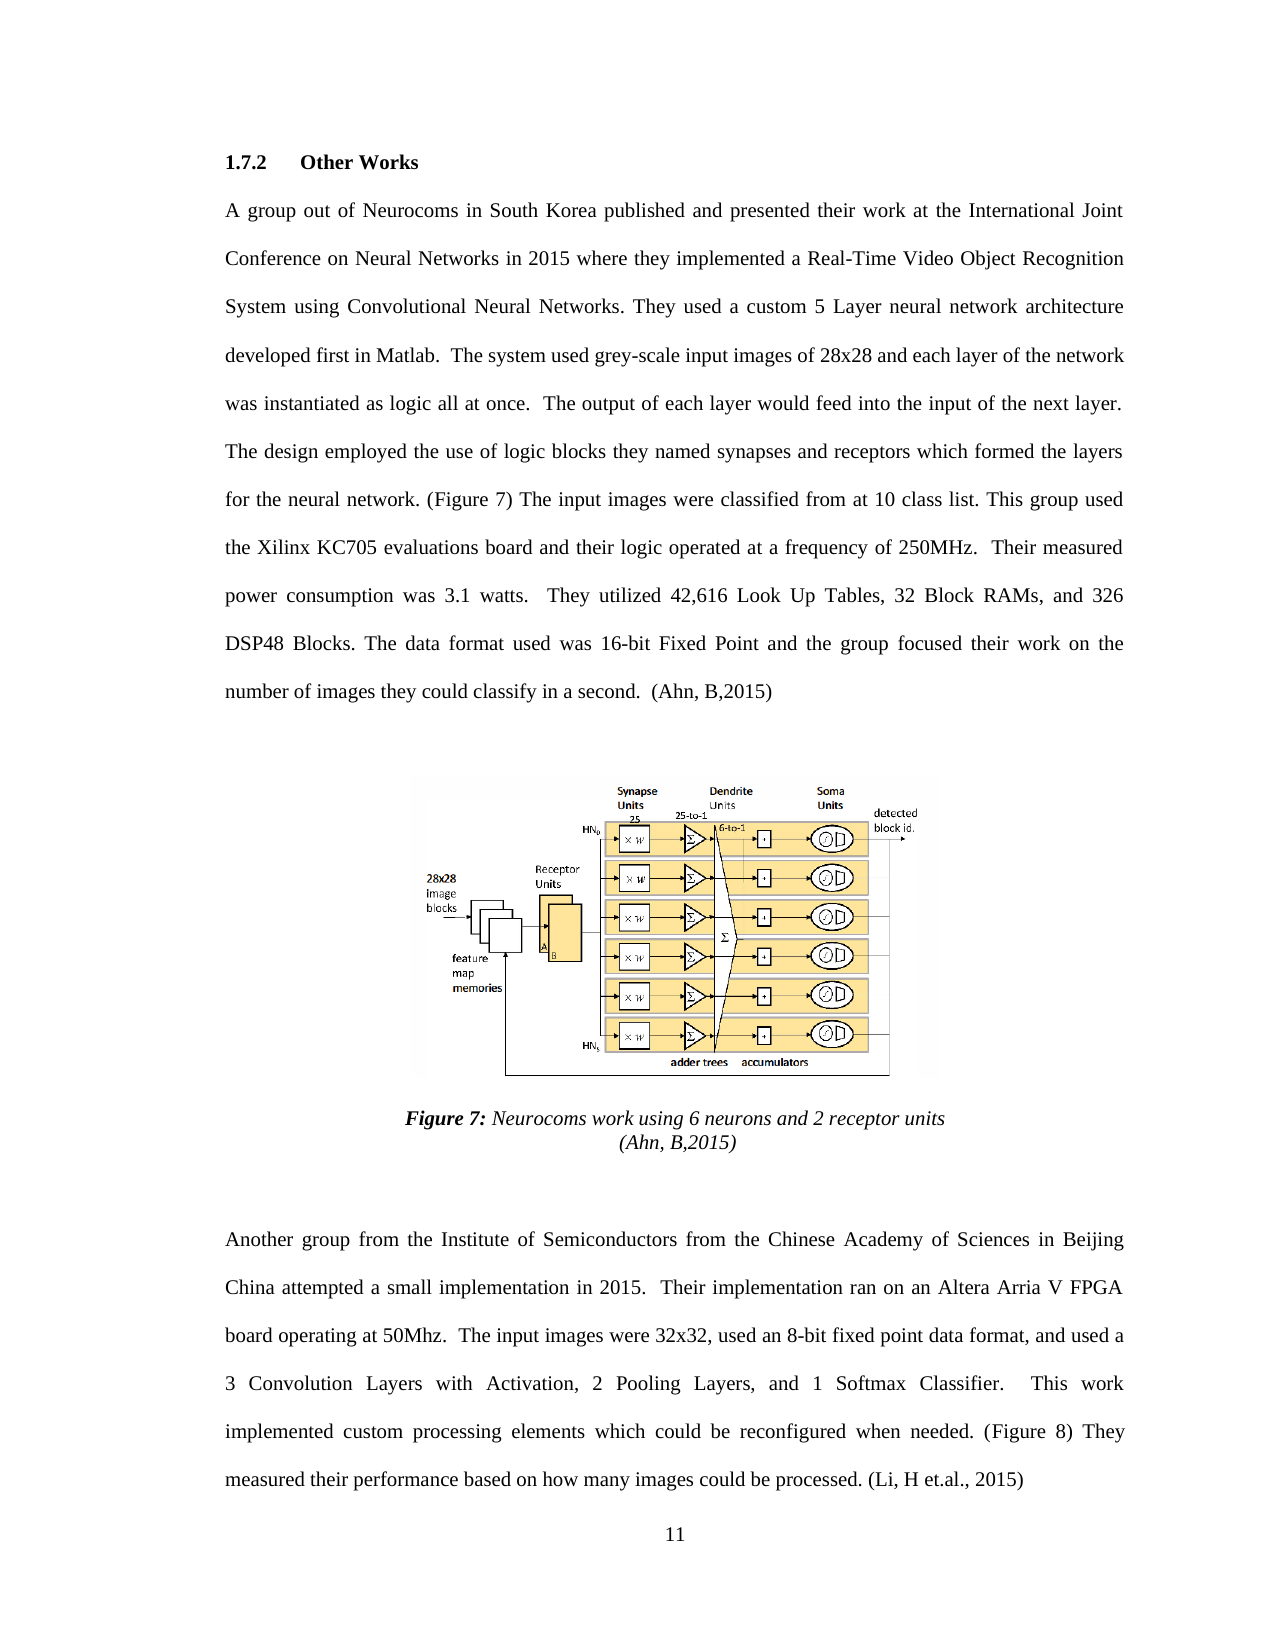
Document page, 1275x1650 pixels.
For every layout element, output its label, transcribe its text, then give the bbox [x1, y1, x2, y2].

picture [410, 775, 941, 1078]
text Another group from the Institute of Semiconductors from the Chinese Academy of Sciences in Beijing China attempted a small implementation in 2015. Their implementation ran on an Altera Arria V FPGA board operating at 50Mhz. The input images were 32x32, used an 8-bit fixed point data format, and used a 3 Convolution Layers with Activation, 2 Pooling Layers, and 1 Softmax Classifier. This work implemented custom processing elements which could be reconfigured when needed. (Figure 8) They measured their performance based on how many images could be processed. (Li, H et.al., 2015) [225, 1227, 1125, 1491]
text A group out of Neurocoms in South Korea published and presented their work at the International Joint Conference on Neural Networks in 2015 where they implemented a Real-Time Video Object Recognition System using Convolutional Neural Networks. They used a custom 5 Layer neural network architecture developed first in Matlab. The system used grey-scale input images of 28x28 and each layer of the network was instantiated as logic all at once. The output of each layer would feed into the input of the next layer. The design employed the use of logic blocks they named synapses and receptors which formed the layers for the neural network. (Figure 7) The input images were classified from at 10 class list. This group used the Xilinx KC705 evaluations board and their logic operated at a frequency of 250MHz. Their measured power consumption was 3.1 watts. They utilized 42,616 Look Up Tables, 32 Block RAMs, and 326 DSP48 Blocks. The data format used was 16-bit Fixed Point and the group focused their work on the number of images they could classify in a second. (Ahn, B,2015) [225, 198, 1125, 703]
list Other Works [225, 150, 1125, 174]
text Figure 7: Neurocoms work using 6 neurons and 2 receptor units [225, 1106, 1125, 1130]
text (Ahn, B,2015) [225, 1130, 1125, 1154]
